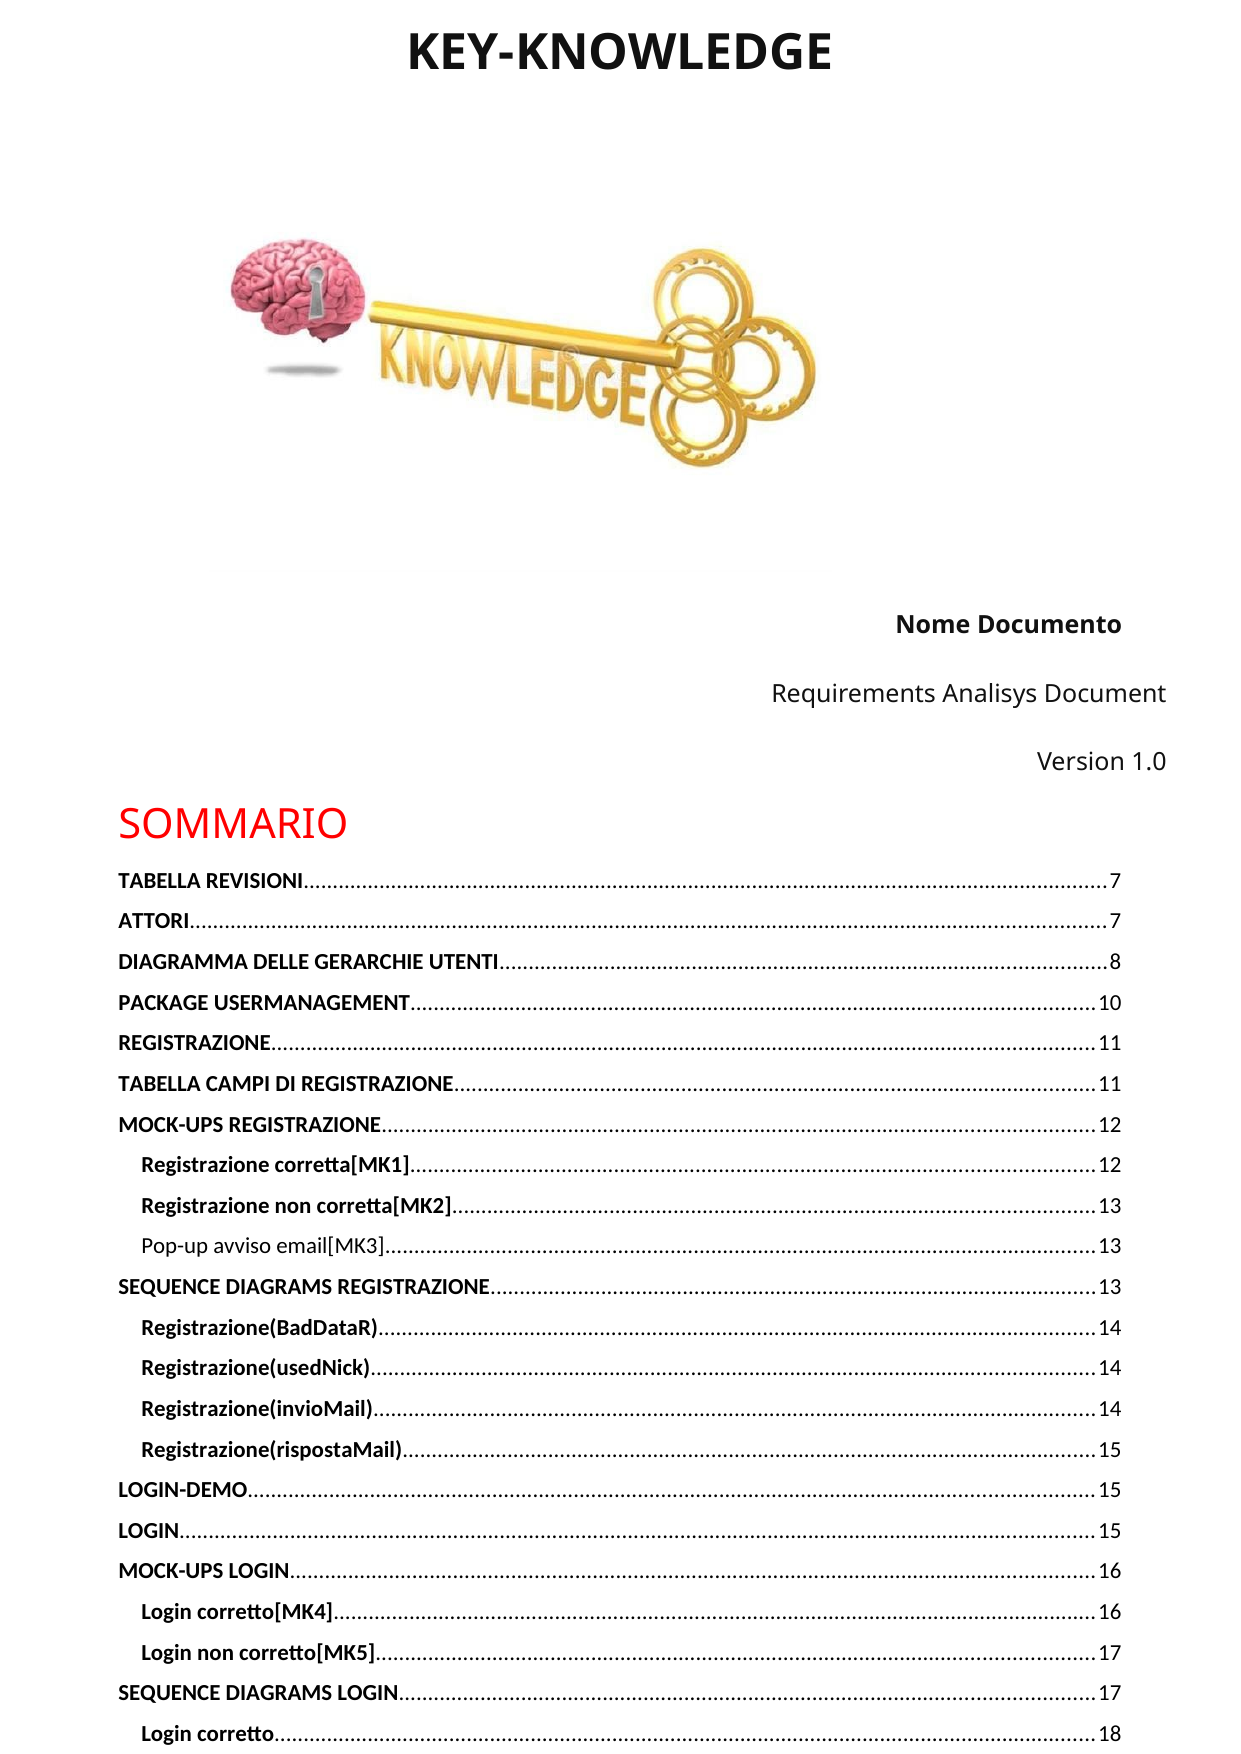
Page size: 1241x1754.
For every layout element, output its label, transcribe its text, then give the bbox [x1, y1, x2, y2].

text LOGIN 15 [118, 1516, 1122, 1544]
text Registrazione(rispostaMail) 15 [141, 1435, 1122, 1463]
text Registrazione corretta[MK1] 12 [141, 1150, 1122, 1178]
text TABELLA REVISIONI 7 [118, 866, 1122, 894]
text SEQUENCE DIAGRAMS LOGIN 17 [118, 1678, 1122, 1707]
text Login non corretto[MK5] 17 [141, 1638, 1122, 1666]
text MOCK-UPS LOGIN 16 [118, 1557, 1122, 1585]
text Nome Documento [118, 587, 1122, 641]
text Registrazione(usedNick) 14 [141, 1353, 1122, 1382]
text KEY-KNOWLEDGE [118, 16, 1122, 84]
text Registrazione(BadDataR) 14 [141, 1313, 1122, 1341]
text Registrazione(invioMail) 14 [141, 1394, 1122, 1422]
text MOCK-UPS REGISTRAZIONE 12 [118, 1110, 1122, 1138]
text LOGIN-DEMO 15 [118, 1475, 1122, 1503]
text ATTORI 7 [118, 907, 1122, 935]
picture [209, 183, 832, 572]
text DIAGRAMMA DELLE GERARCHIE UTENTI 8 [118, 947, 1122, 975]
text Registrazione non corretta[MK2] 13 [141, 1191, 1122, 1219]
text Login corretto[MK4] 16 [141, 1597, 1122, 1625]
text Pop-up avviso email[MK3] 13 [141, 1232, 1122, 1260]
text REGISTRAZIONE 11 [118, 1028, 1122, 1057]
text Requirements Analisys Document [118, 656, 1167, 709]
text Login corretto 18 [141, 1719, 1122, 1747]
text Version 1.0 [118, 725, 1167, 778]
text TABELLA CAMPI DI REGISTRAZIONE 11 [118, 1069, 1122, 1097]
text SOMMARIO [118, 794, 1167, 850]
text SEQUENCE DIAGRAMS REGISTRAZIONE 13 [118, 1272, 1122, 1300]
text PACKAGE USERMANAGEMENT 10 [118, 988, 1122, 1016]
